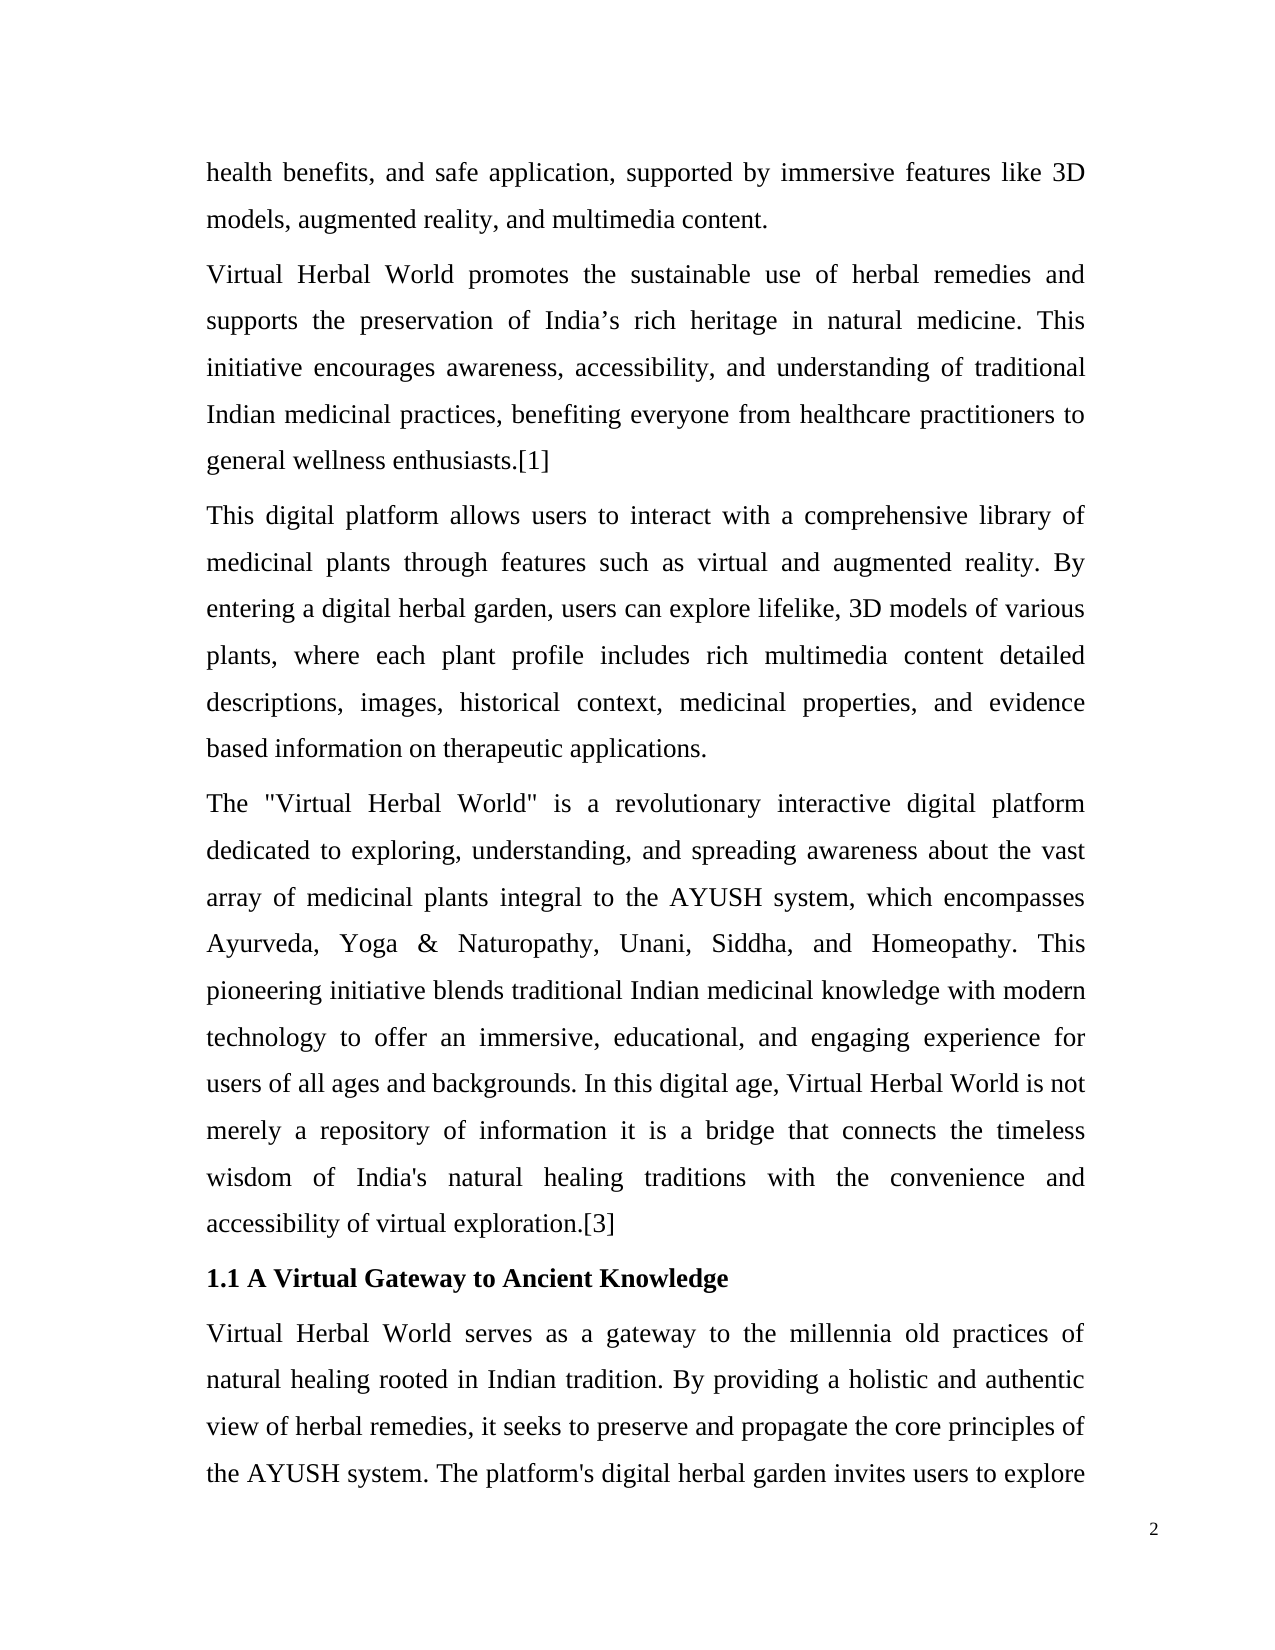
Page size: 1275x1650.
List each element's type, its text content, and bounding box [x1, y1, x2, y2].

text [206, 1317, 1086, 1488]
text Virtual Herbal World promotes the sustainable use of herbal remedies and supports the preservation of India’s rich heritage in natural medicine. This initiative encourages awareness, accessibility, and understanding of traditional Indian medicinal practices, benefiting everyone from healthcare practitioners to general wellness enthusiasts.[1] [206, 258, 1086, 476]
text This digital platform allows users to interact with a comprehensive library of medicinal plants through features such as virtual and augmented reality. By entering a digital herbal garden, users can explore lifelike, 3D models of various plants, where each plant profile includes rich multimedia content detailed descriptions, images, historical context, medicinal properties, and evidence based information on therapeutic applications. [206, 499, 1086, 764]
text The "Virtual Herbal World" is a revolutionary interactive digital platform dedicated to exploring, understanding, and spreading awareness about the vast array of medicinal plants integral to the AYUSH system, which encompasses Ayurveda, Yoga & Naturopathy, Unani, Siddha, and Homeopathy. This pioneering initiative blends traditional Indian medicinal knowledge with modern technology to offer an immersive, educational, and engaging experience for users of all ages and backgrounds. In this digital age, Virtual Herbal World is not merely a repository of information it is a bridge that connects the timeless wisdom of India's natural healing traditions with the convenience and accessibility of virtual exploration.[3] [206, 787, 1086, 1238]
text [206, 156, 1086, 234]
text 1.1 A Virtual Gateway to Ancient Knowledge [206, 1262, 1086, 1293]
